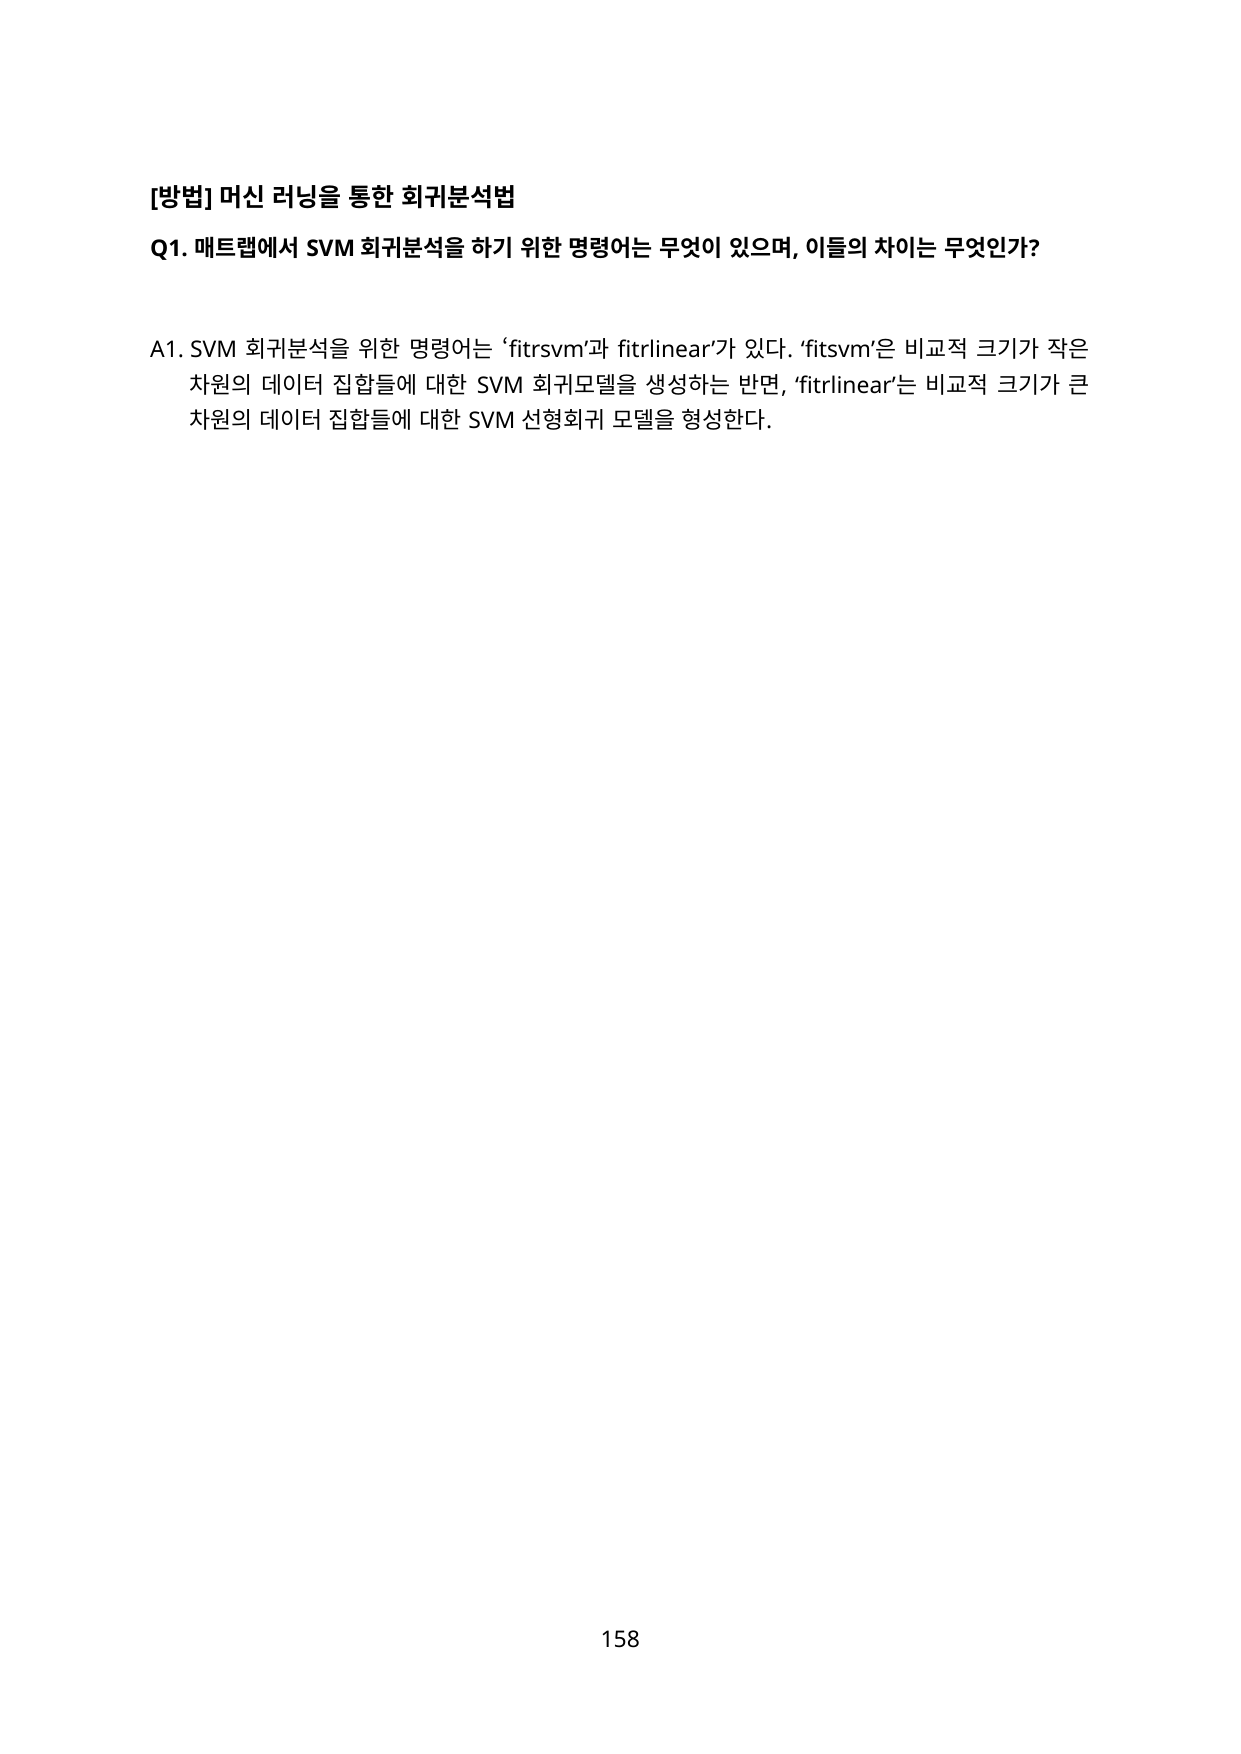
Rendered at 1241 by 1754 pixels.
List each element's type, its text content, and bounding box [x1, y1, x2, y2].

list 매트랩에서 SVM회귀분석을 하기 위한 명령어는 무엇이 있으며, 이들의 차이는 무엇인가? [150, 230, 1090, 263]
list SVM 회귀분석을 위한 명령어는 ‘fitrsvm’과 fitrlinear’가 있다. ‘fitsvm’은 비교적 크기가 작은 차원의 데이터 집합들에 대한 SVM 회귀모델을 생성하는 반면, ‘fitrlinear’는 비교적 크기가 큰 차원의 데이터 집합들에 대한 SVM 선형회귀 모델을 형성한다. [150, 331, 1090, 436]
subtitle [방법] 머신 러닝을 통한 회귀분석법 [150, 177, 1090, 213]
